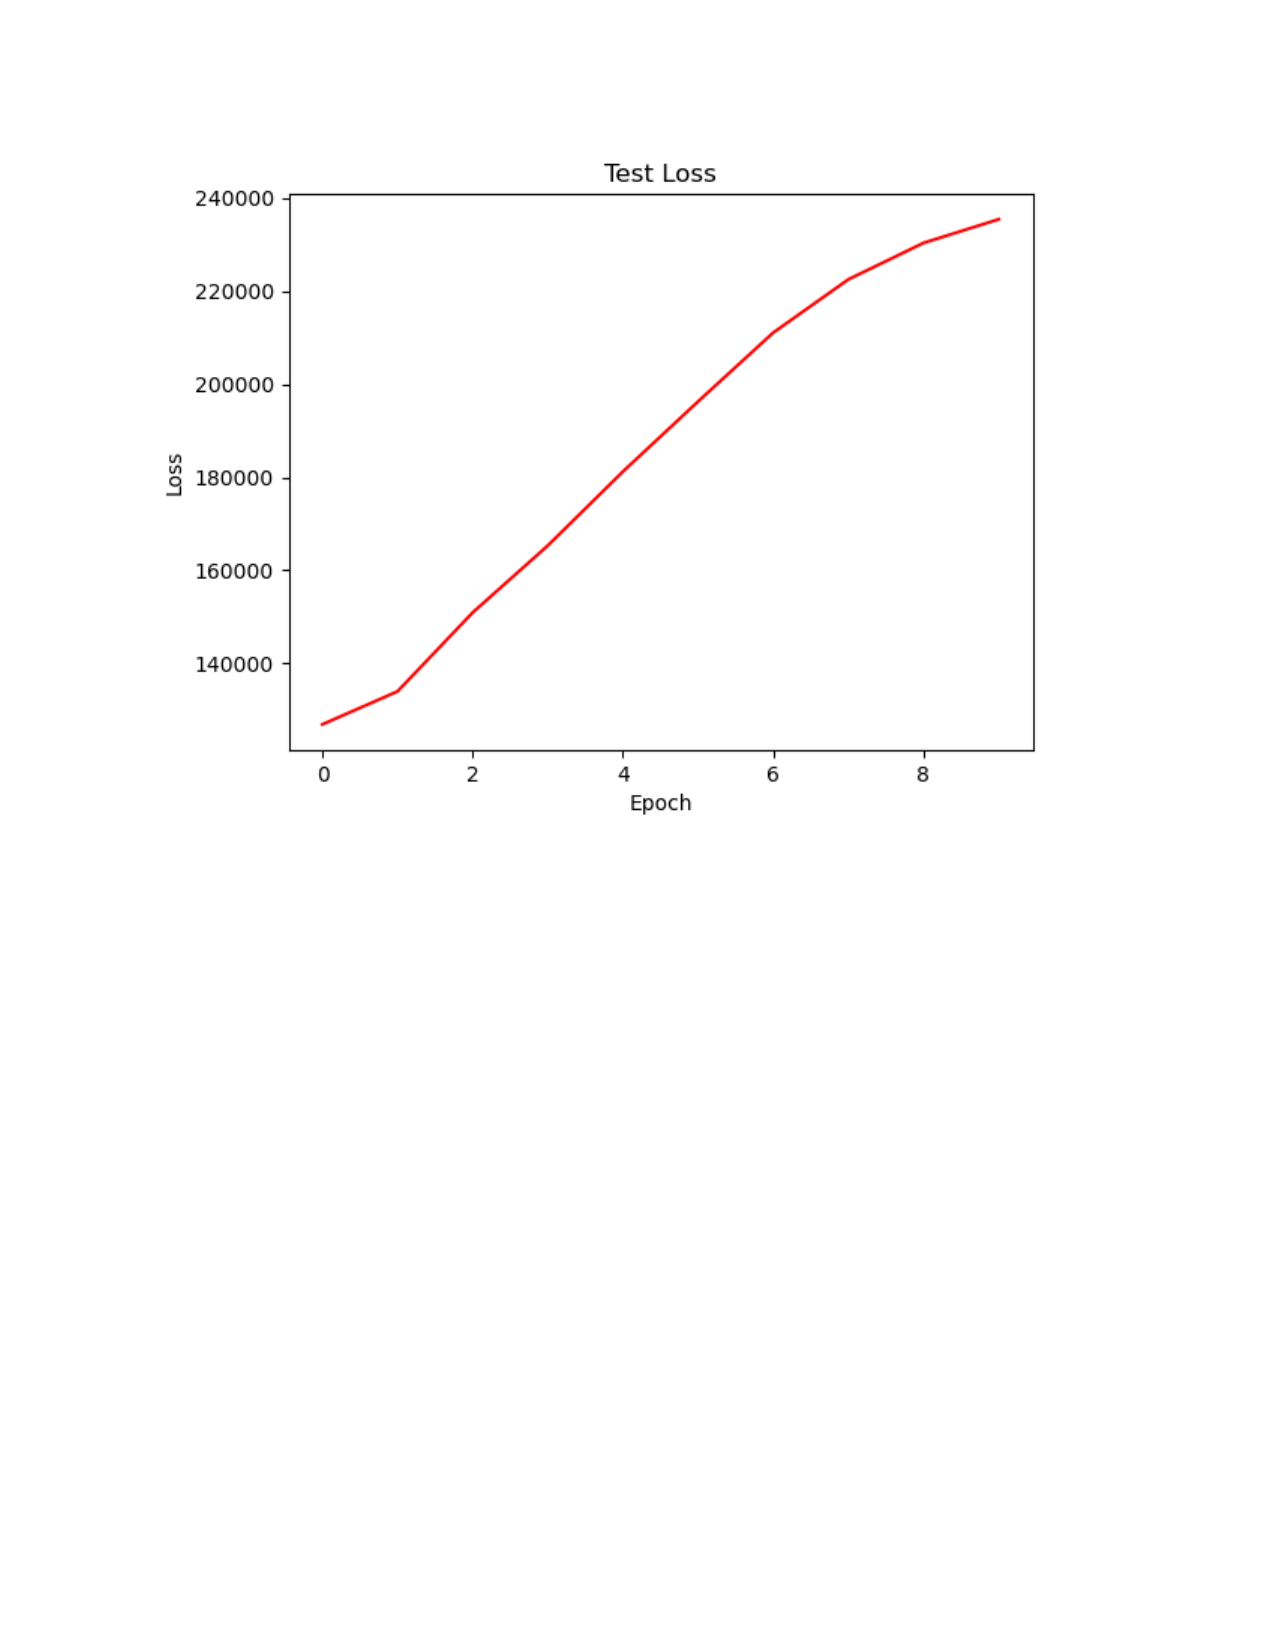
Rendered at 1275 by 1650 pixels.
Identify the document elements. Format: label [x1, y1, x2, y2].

picture [150, 150, 1047, 830]
